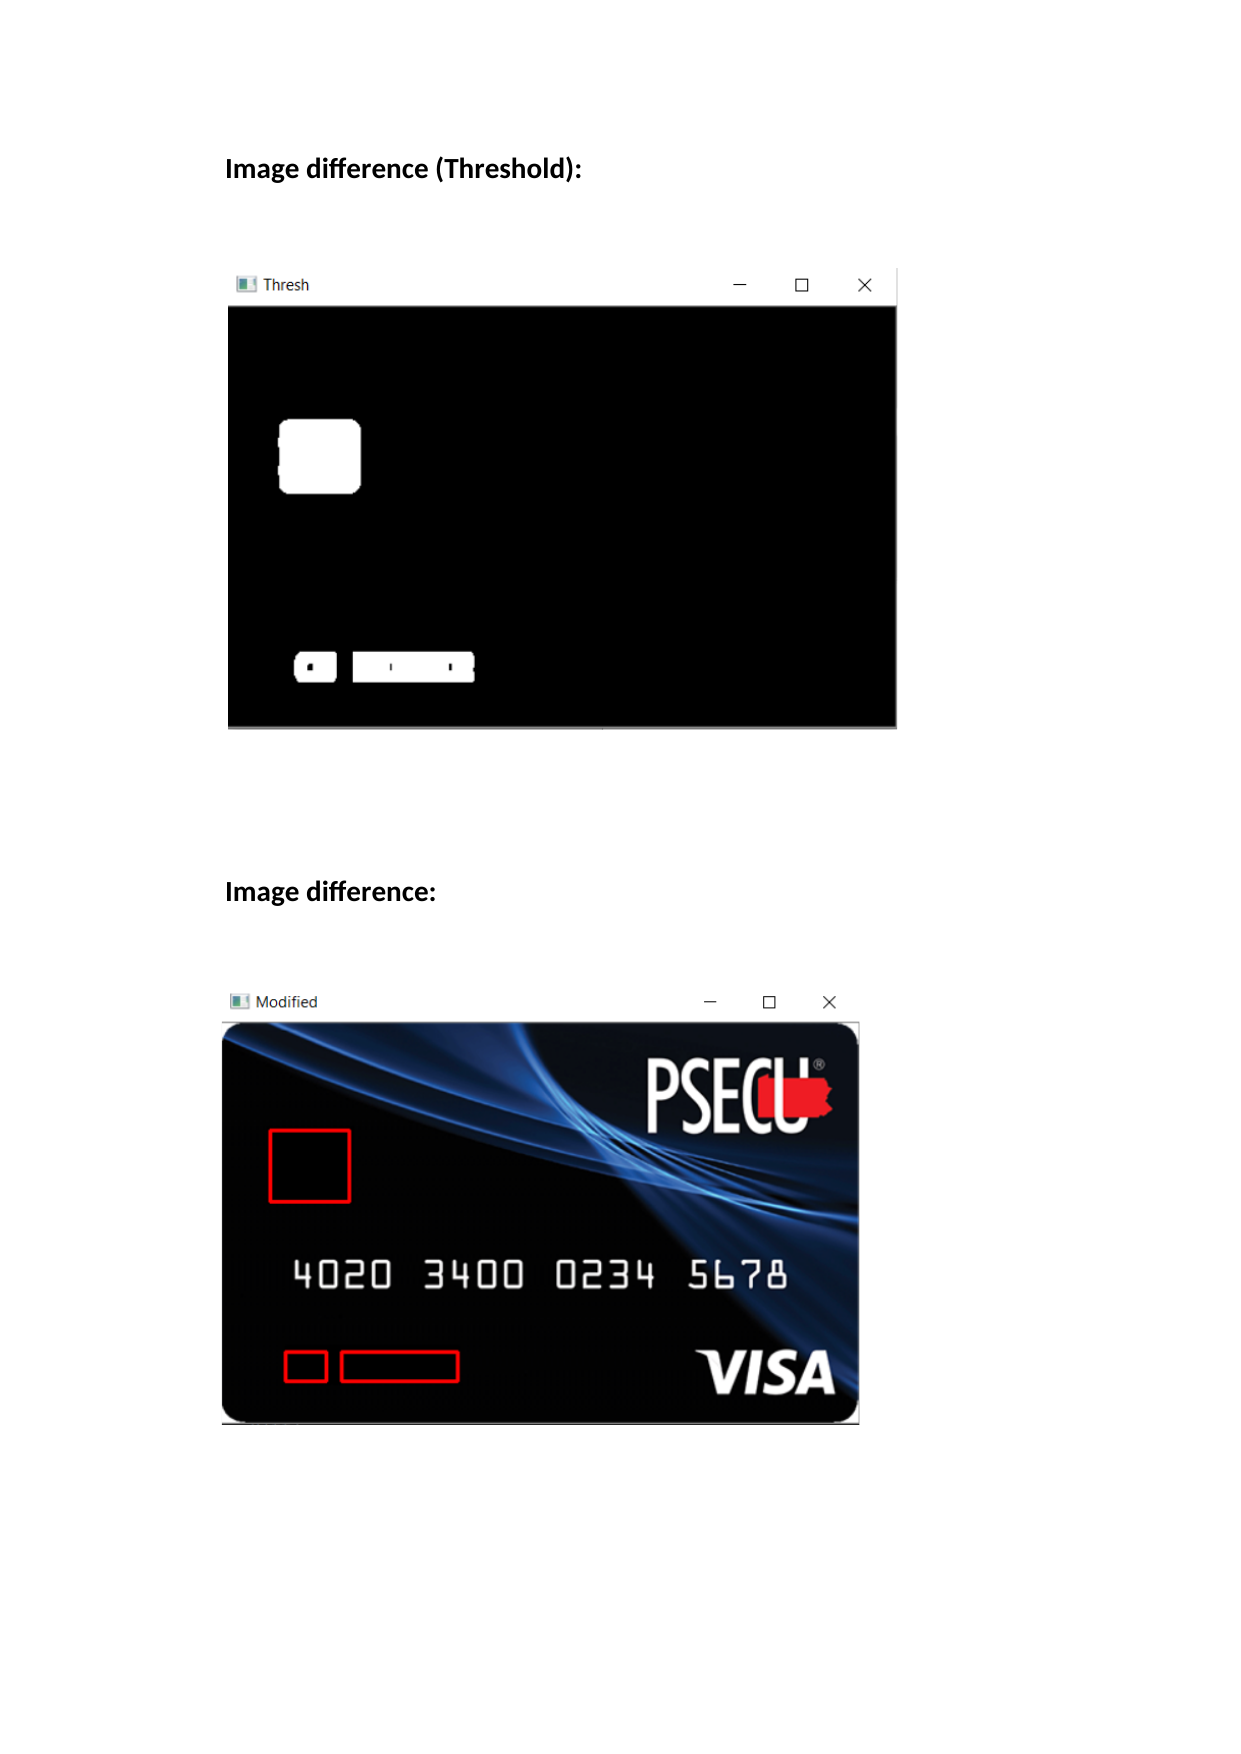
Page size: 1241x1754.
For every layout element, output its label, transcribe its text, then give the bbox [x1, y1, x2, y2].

picture [228, 268, 898, 730]
text Image difference: [150, 873, 1090, 908]
text Image difference (Threshold): [150, 150, 1090, 186]
picture [221, 986, 860, 1425]
